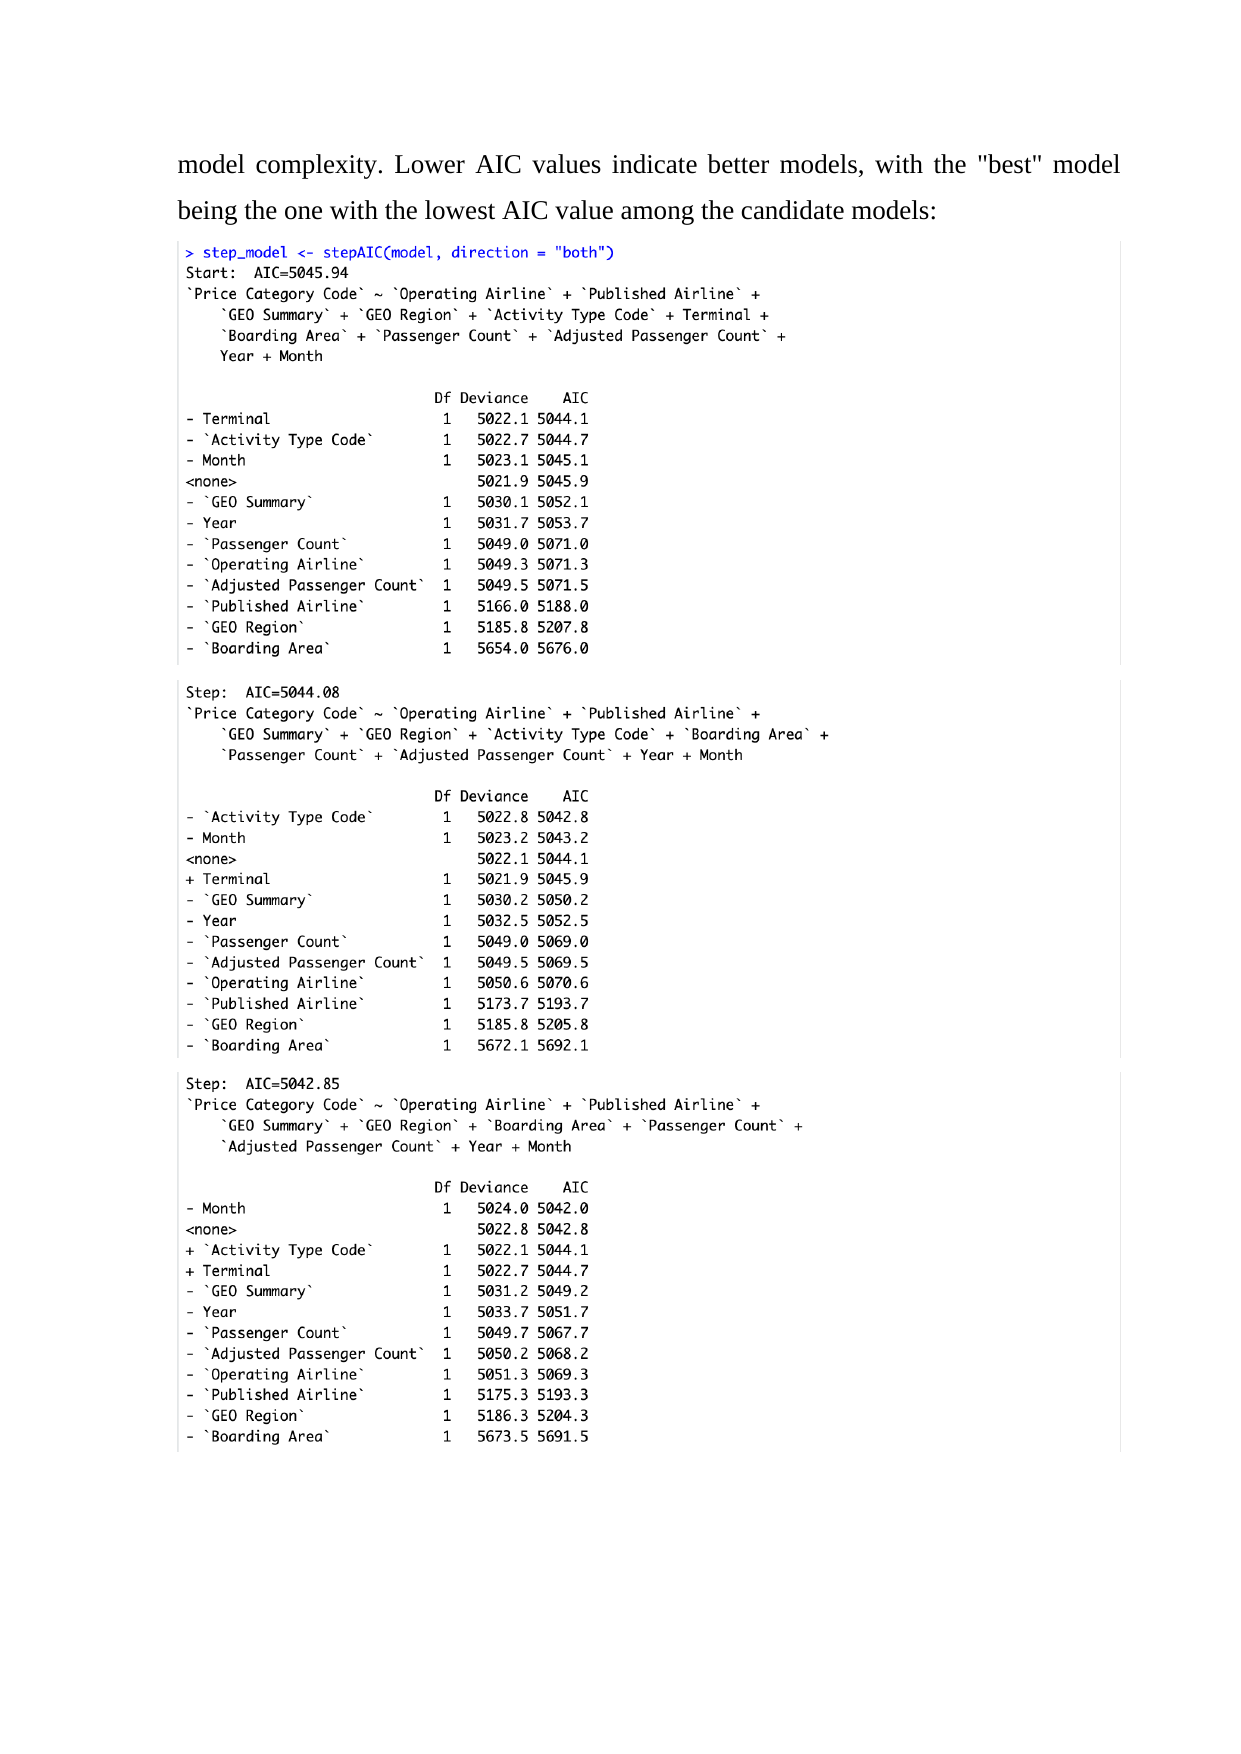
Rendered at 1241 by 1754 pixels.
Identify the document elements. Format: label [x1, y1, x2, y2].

picture [177, 241, 1121, 665]
text [177, 148, 1122, 226]
picture [177, 1072, 1121, 1452]
picture [177, 680, 1121, 1058]
